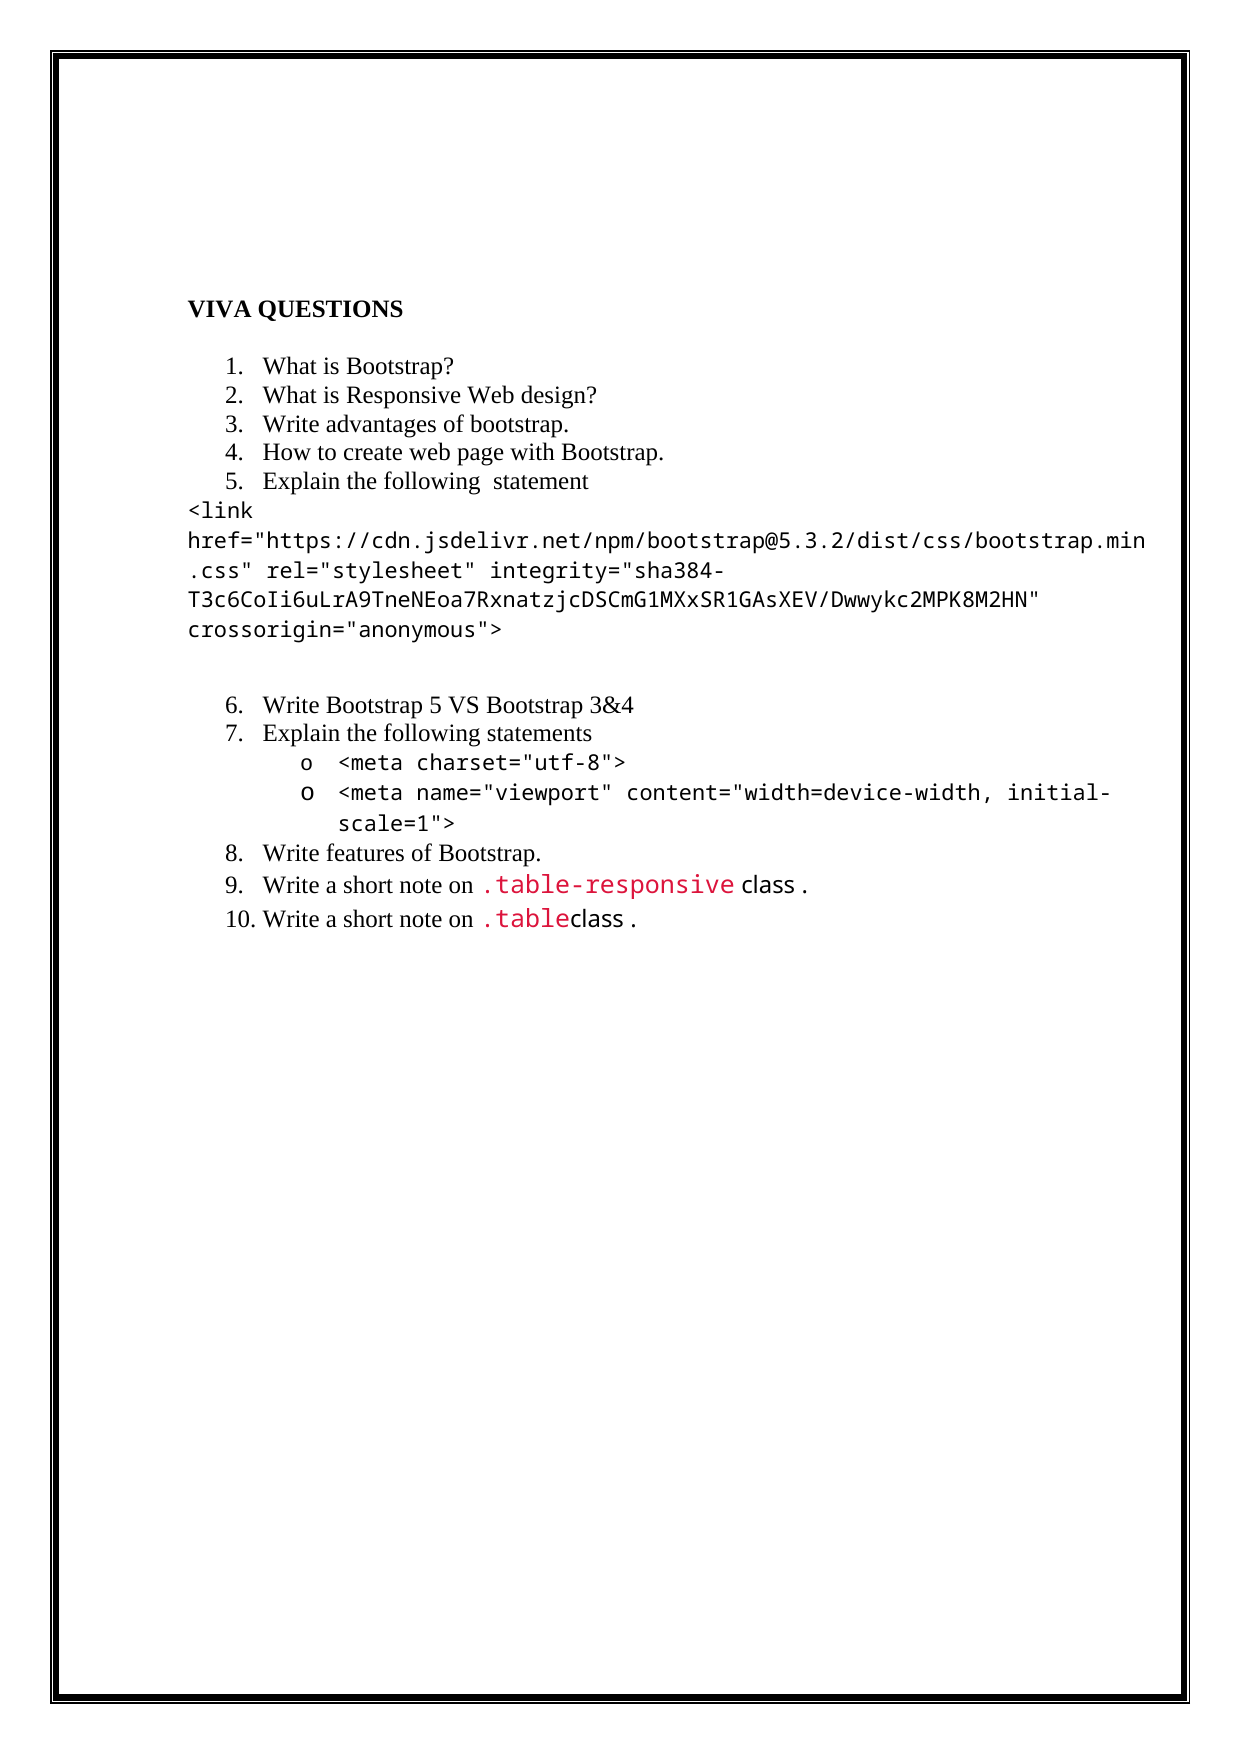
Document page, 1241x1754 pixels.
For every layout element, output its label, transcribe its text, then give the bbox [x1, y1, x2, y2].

list How to create web page with Bootstrap. [225, 437, 1146, 466]
list What is Responsive Web design? [225, 380, 1146, 409]
list Write a short note on .tableclass . [225, 901, 1146, 935]
list <meta charset="utf-8"> [300, 747, 1146, 777]
list Explain the following statements [225, 718, 1146, 747]
text VIVA QUESTIONS [187, 294, 1146, 322]
list Write Bootstrap 5 VS Bootstrap 3&4 [225, 690, 1146, 718]
text <link href="https://cdn.jsdelivr.net/npm/bootstrap@5.3.2/dist/css/bootstrap.min.css" rel="stylesheet" integrity="sha384-T3c6CoIi6uLrA9TneNEoa7RxnatzjcDSCmG1MXxSR1GAsXEV/Dwwykc2MPK8M2HN" crossorigin="anonymous"> [187, 495, 1146, 644]
list <meta name="viewport" content="width=device-width, initial-scale=1"> [300, 777, 1146, 838]
list What is Bootstrap? [225, 351, 1146, 380]
list Write advantages of bootstrap. [225, 409, 1146, 437]
list Explain the following statement [225, 466, 1146, 495]
list Write features of Bootstrap. [225, 838, 1146, 867]
list Write a short note on .table-responsive class . [225, 867, 1146, 901]
